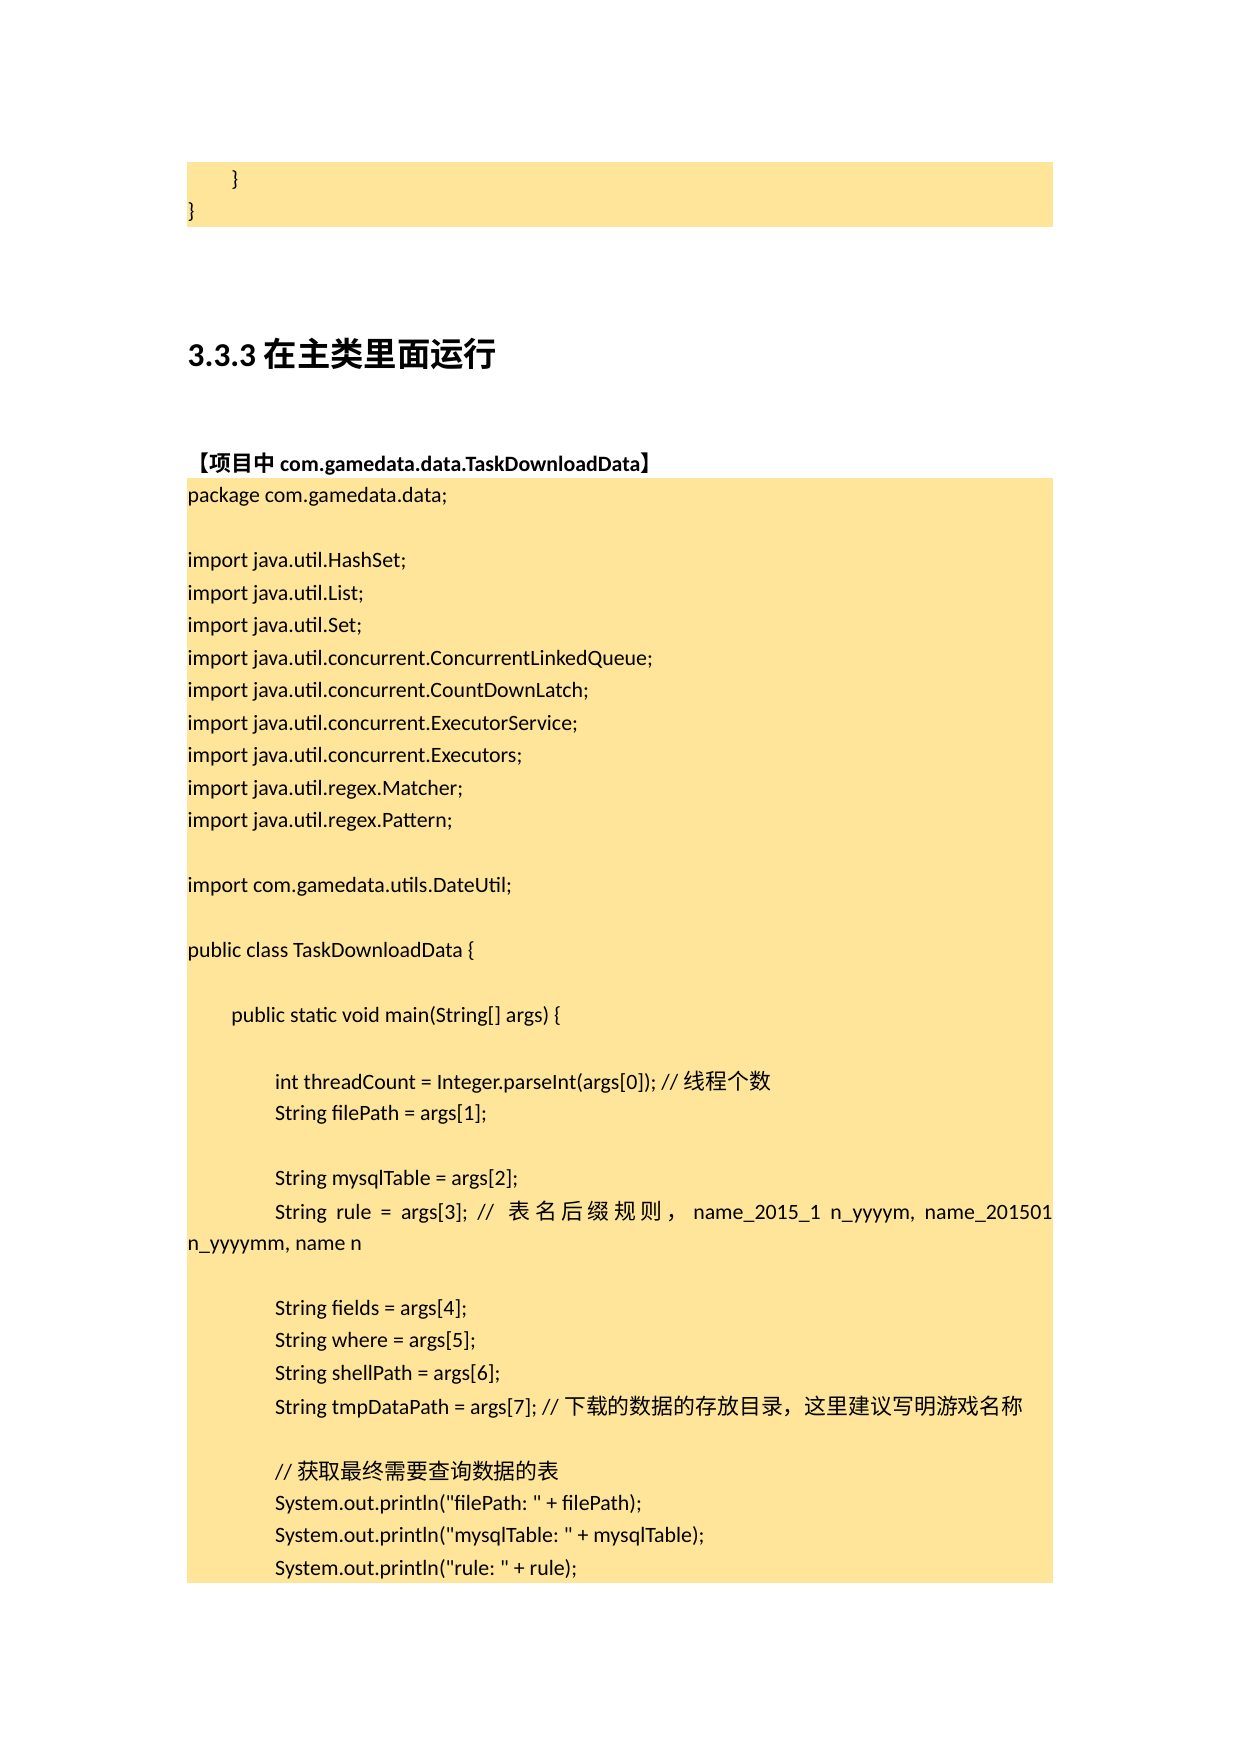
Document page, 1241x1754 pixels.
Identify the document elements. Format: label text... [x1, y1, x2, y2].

text import java.util.List; [187, 576, 1053, 608]
text import java.util.concurrent.ConcurrentLinkedQueue; [187, 641, 1053, 673]
text import java.util.regex.Matcher; [187, 771, 1053, 803]
text import java.util.concurrent.Executors; [187, 738, 1053, 771]
text int threadCount = Integer.parseInt(args[0]); // 线程个数 [187, 1063, 1053, 1096]
text System.out.println("mysqlTable: " + mysqlTable); [187, 1518, 1053, 1551]
text 【项目中 com.gamedata.data.TaskDownloadData】 [187, 446, 1053, 478]
text String tmpDataPath = args[7]; // 下载的数据的存放目录，这里建议写明游戏名称 [187, 1388, 1053, 1421]
text String filePath = args[1]; [187, 1096, 1053, 1128]
text } [187, 194, 1053, 227]
text import java.util.Set; [187, 608, 1053, 641]
text import java.util.regex.Pattern; [187, 803, 1053, 836]
text String where = args[5]; [187, 1323, 1053, 1356]
subtitle 3.3.3 在主类里面运行 [187, 319, 1053, 384]
text import java.util.HashSet; [187, 543, 1053, 576]
text // 获取最终需要查询数据的表 [187, 1453, 1053, 1486]
text import java.util.concurrent.ExecutorService; [187, 706, 1053, 738]
text import java.util.concurrent.CountDownLatch; [187, 673, 1053, 706]
text public static void main(String[] args) { [187, 998, 1053, 1031]
text String fields = args[4]; [187, 1291, 1053, 1323]
text String mysqlTable = args[2]; [187, 1161, 1053, 1193]
text String rule = args[3]; // 表名后缀规则，name_2015_1 n_yyyym, name_201501 n_yyyymm, name n [187, 1193, 1053, 1258]
text package com.gamedata.data; [187, 478, 1053, 511]
text String shellPath = args[6]; [187, 1356, 1053, 1388]
text } [187, 162, 1053, 194]
text public class TaskDownloadData { [187, 933, 1053, 966]
text System.out.println("filePath: " + filePath); [187, 1486, 1053, 1518]
text System.out.println("rule: " + rule); [187, 1551, 1053, 1583]
text import com.gamedata.utils.DateUtil; [187, 868, 1053, 901]
